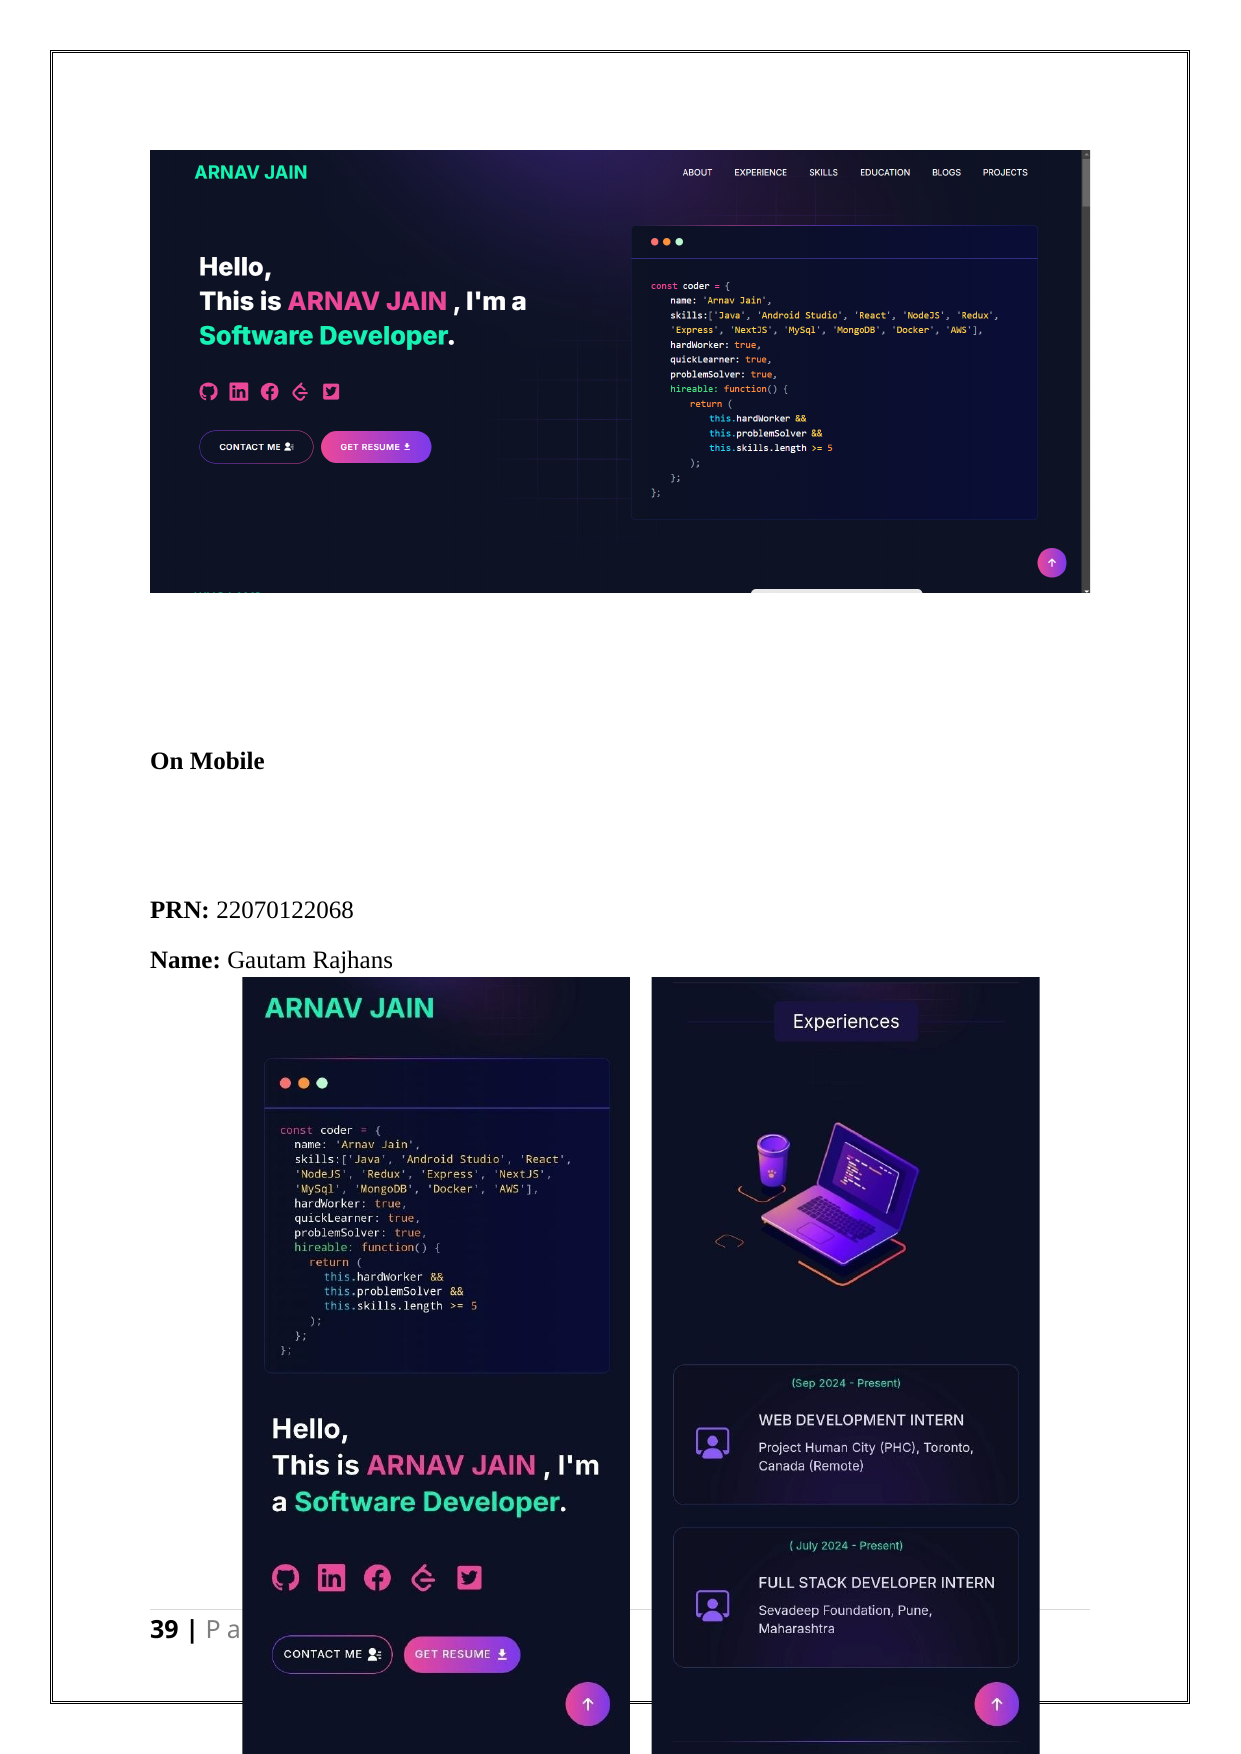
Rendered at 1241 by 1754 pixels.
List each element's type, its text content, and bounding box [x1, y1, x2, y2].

text On Mobile [150, 746, 1090, 775]
text PRN: 22070122068 [150, 896, 1090, 924]
picture [651, 977, 1040, 1754]
picture [150, 150, 1091, 593]
text Name: Gautam Rajhans [150, 945, 1090, 974]
picture [242, 977, 630, 1754]
